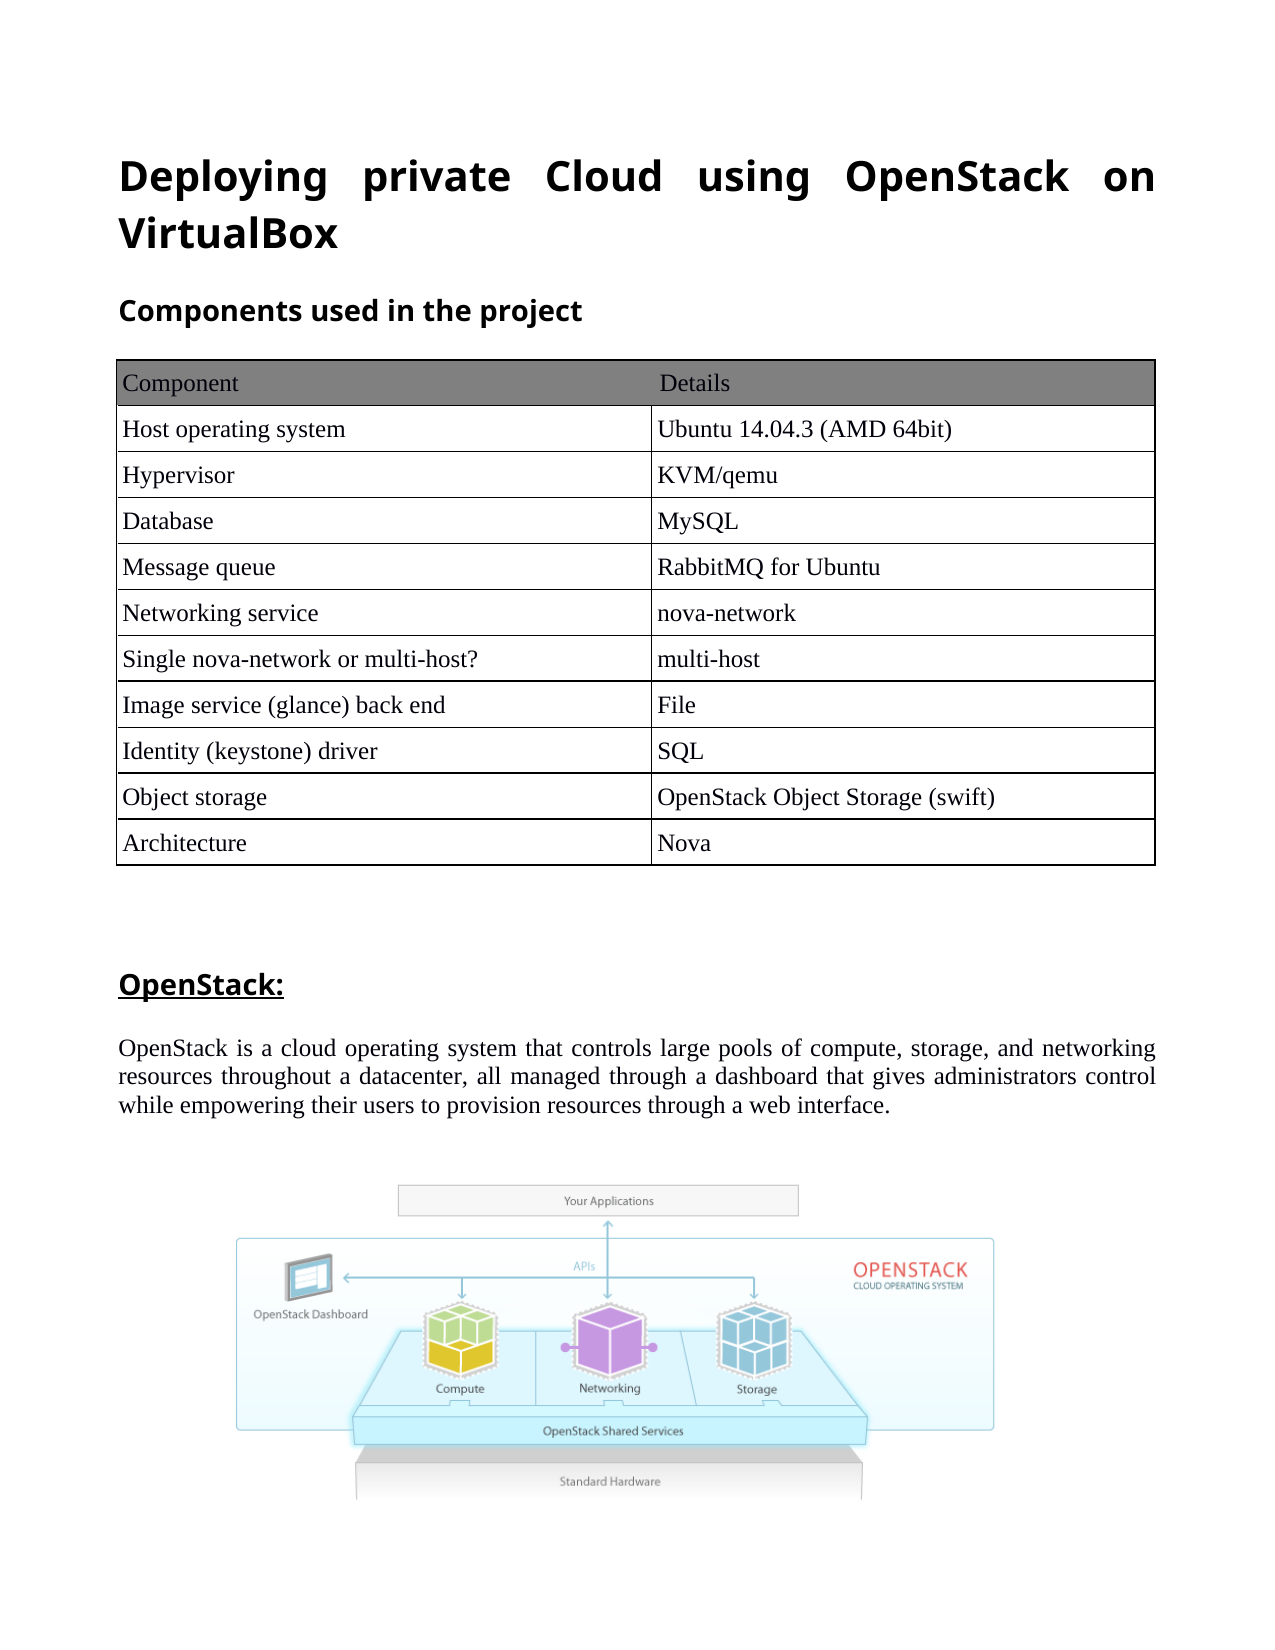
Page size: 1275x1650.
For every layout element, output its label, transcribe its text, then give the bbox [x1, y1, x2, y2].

table_cell Hypervisor [117, 452, 651, 497]
table_cell Nova [652, 820, 1154, 864]
table_cell RabbitMQ for Ubuntu [652, 544, 1154, 588]
table_cell Database [117, 498, 651, 543]
table_cell nova-network [652, 590, 1154, 634]
table_cell Identity (keystone) driver [117, 728, 651, 772]
table_cell KVM/qemu [652, 452, 1154, 497]
table_cell Architecture [117, 819, 651, 864]
table_header Component [117, 361, 652, 405]
table_cell Message queue [117, 544, 651, 588]
table_cell Host operating system [117, 406, 651, 451]
text Components used in the project [118, 290, 1157, 330]
table_cell Networking service [117, 590, 651, 634]
text OpenStack is a cloud operating system that controls large pools of compute, storage, and networking resources throughout a datacenter, all managed through a dashboard that gives administrators control while empowering their users to provision resources through a web interface. [118, 1033, 1157, 1119]
table_cell SQL [652, 728, 1154, 772]
text Deploying private Cloud using OpenStack on VirtualBox [118, 147, 1157, 261]
picture [118, 1148, 1094, 1502]
table_cell File [652, 682, 1154, 726]
table_cell MySQL [652, 498, 1154, 543]
text OpenStack: [118, 964, 1157, 1003]
table_header Details [652, 361, 1154, 405]
table_cell OpenStack Object Storage (swift) [652, 774, 1154, 818]
table_cell Image service (glance) back end [117, 681, 651, 726]
table_cell Ubuntu 14.04.3 (AMD 64bit) [652, 406, 1154, 451]
table_cell multi-host [652, 636, 1154, 680]
table_cell Object storage [117, 773, 651, 818]
table_cell Single nova-network or multi-host? [117, 636, 651, 680]
